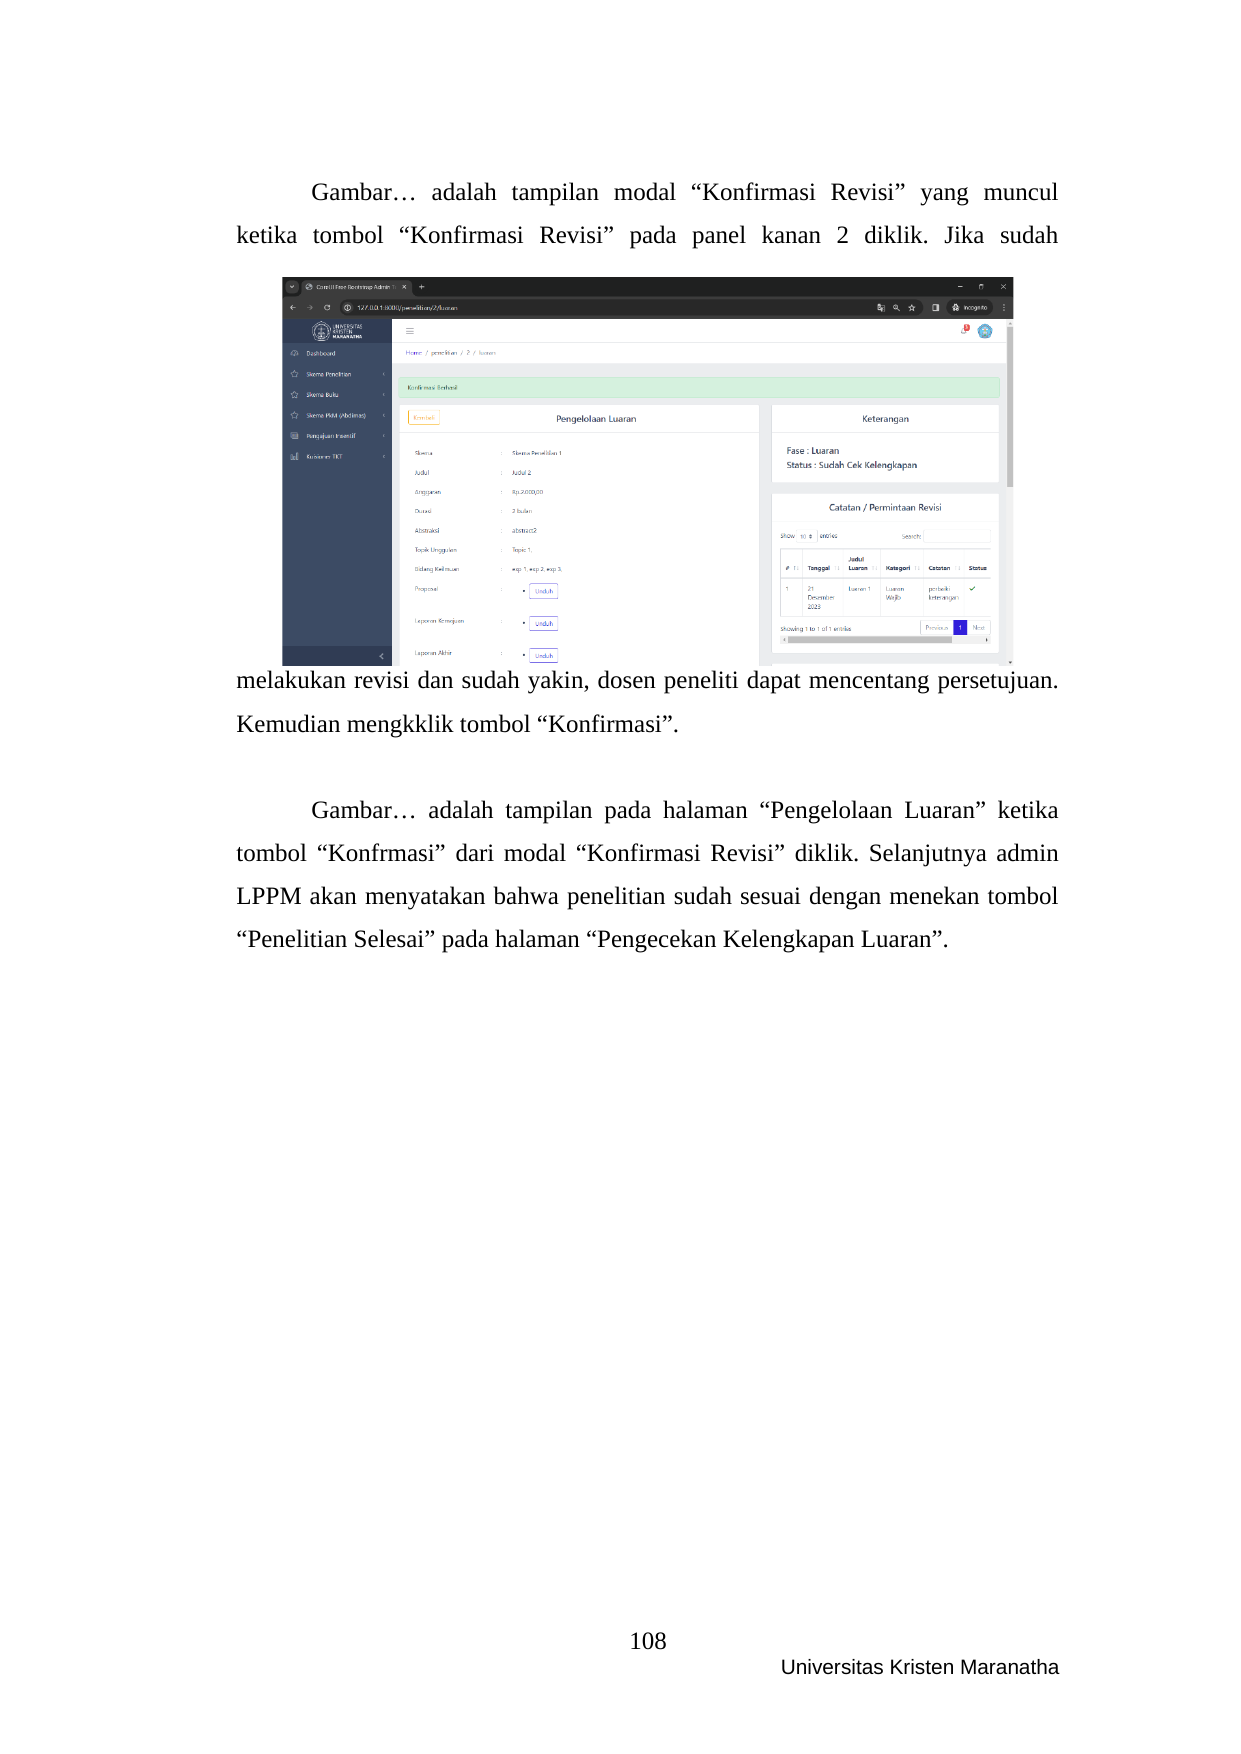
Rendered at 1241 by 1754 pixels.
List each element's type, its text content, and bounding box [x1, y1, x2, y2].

picture [282, 277, 1014, 666]
text Gambar… adalah tampilan pada halaman “Pengelolaan Luaran” ketika tombol “Konfrmasi” dari modal “Konfirmasi Revisi” diklik. Selanjutnya admin LPPM akan menyatakan bahwa penelitian sudah sesuai dengan menekan tombol “Penelitian Selesai” pada halaman “Pengecekan Kelengkapan Luaran”. [236, 795, 1059, 953]
